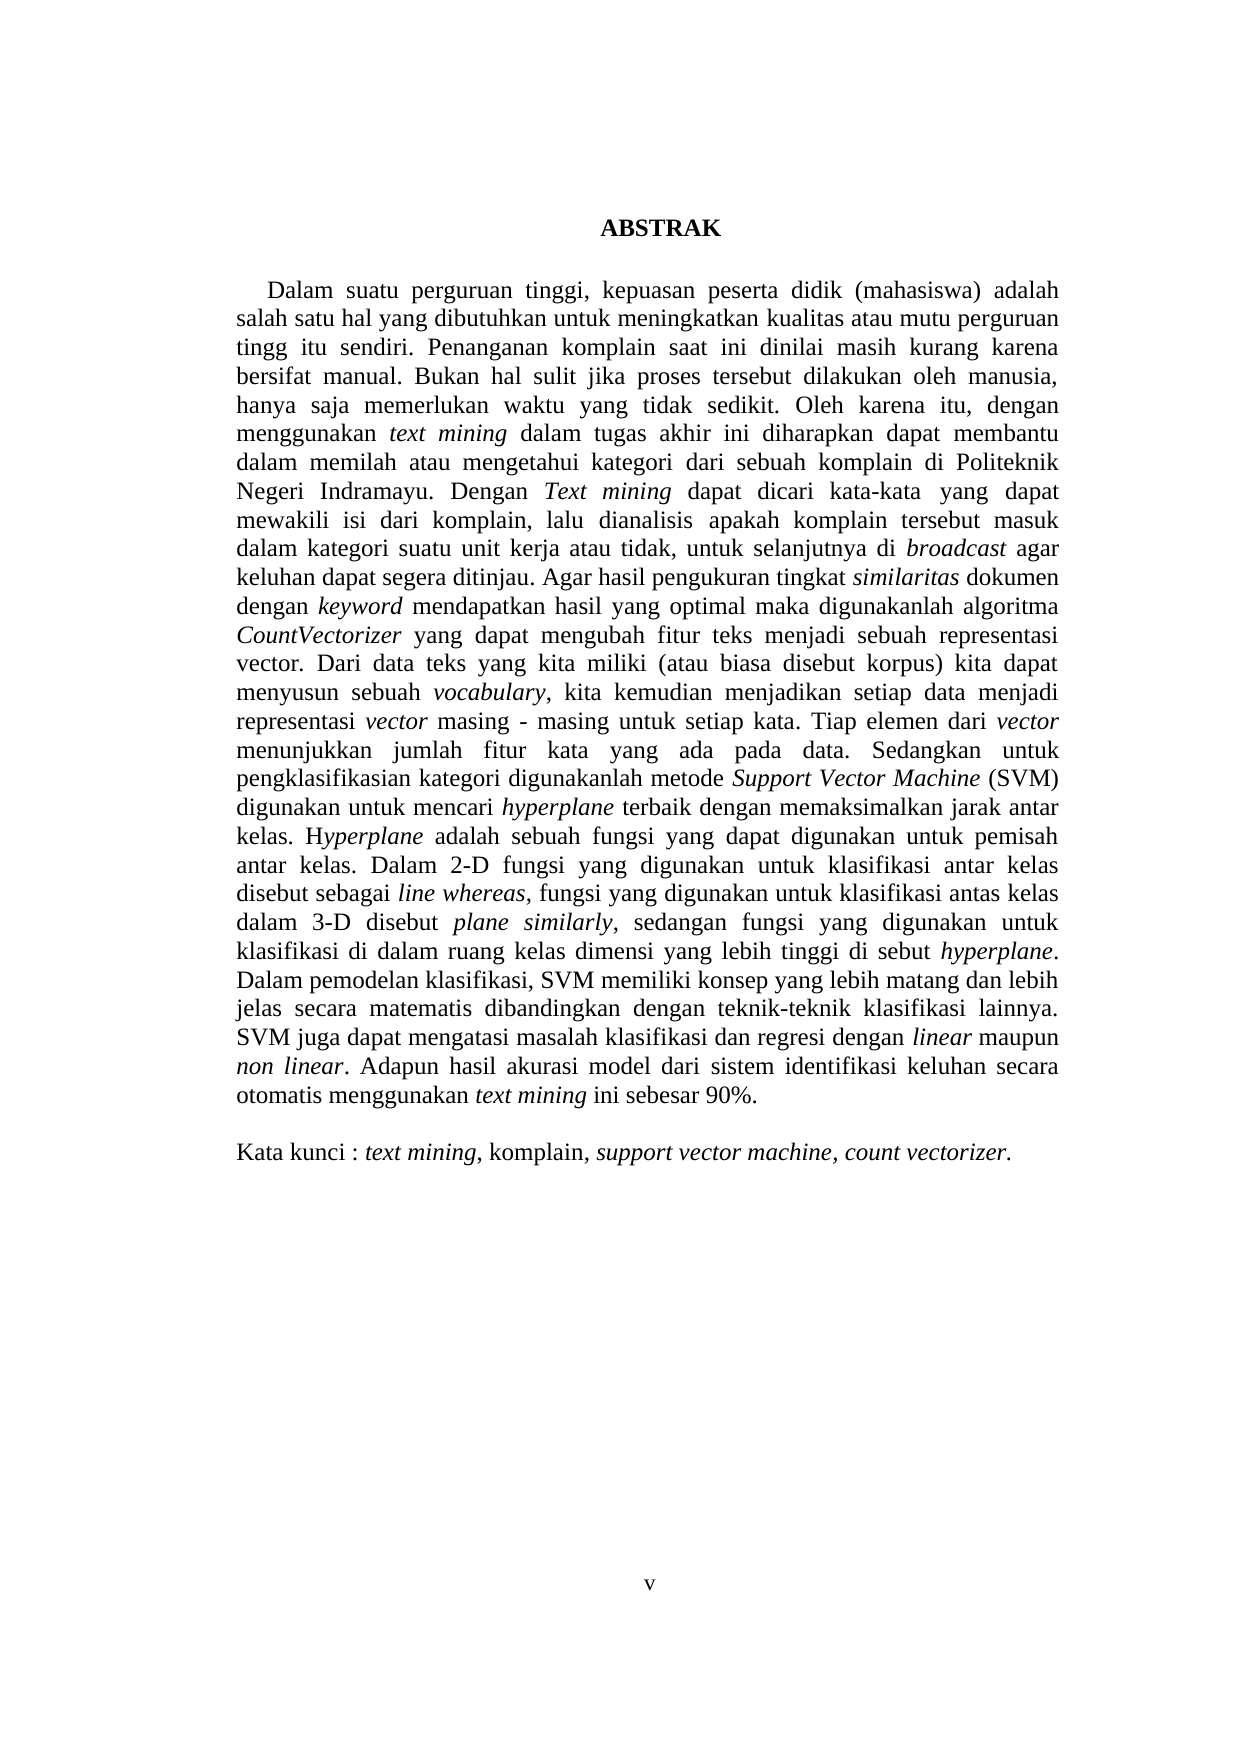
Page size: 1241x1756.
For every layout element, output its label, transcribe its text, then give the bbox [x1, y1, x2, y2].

text Dalam suatu perguruan tinggi, kepuasan peserta didik (mahasiswa) adalah salah satu hal yang dibutuhkan untuk meningkatkan kualitas atau mutu perguruan tingg itu sendiri. Penanganan komplain saat ini dinilai masih kurang karena bersifat manual. Bukan hal sulit jika proses tersebut dilakukan oleh manusia, hanya saja memerlukan waktu yang tidak sedikit. Oleh karena itu, dengan menggunakan text mining dalam tugas akhir ini diharapkan dapat membantu dalam memilah atau mengetahui kategori dari sebuah komplain di Politeknik Negeri Indramayu. Dengan Text mining dapat dicari kata-kata yang dapat mewakili isi dari komplain, lalu dianalisis apakah komplain tersebut masuk dalam kategori suatu unit kerja atau tidak, untuk selanjutnya di broadcast agar keluhan dapat segera ditinjau. Agar hasil pengukuran tingkat similaritas dokumen dengan keyword mendapatkan hasil yang optimal maka digunakanlah algoritma CountVectorizer yang dapat mengubah fitur teks menjadi sebuah representasi vector. Dari data teks yang kita miliki (atau biasa disebut korpus) kita dapat menyusun sebuah vocabulary, kita kemudian menjadikan setiap data menjadi representasi vector masing - masing untuk setiap kata. Tiap elemen dari vector menunjukkan jumlah fitur kata yang ada pada data. Sedangkan untuk pengklasifikasian kategori digunakanlah metode Support Vector Machine (SVM) digunakan untuk mencari hyperplane terbaik dengan memaksimalkan jarak antar kelas. Hyperplane adalah sebuah fungsi yang dapat digunakan untuk pemisah antar kelas. Dalam 2-D fungsi yang digunakan untuk klasifikasi antar kelas disebut sebagai line whereas, fungsi yang digunakan untuk klasifikasi antas kelas dalam 3-D disebut plane similarly, sedangan fungsi yang digunakan untuk klasifikasi di dalam ruang kelas dimensi yang lebih tinggi di sebut hyperplane. Dalam pemodelan klasifikasi, SVM memiliki konsep yang lebih matang dan lebih jelas secara matematis dibandingkan dengan teknik-teknik klasifikasi lainnya. SVM juga dapat mengatasi masalah klasifikasi dan regresi dengan linear maupun non linear. Adapun hasil akurasi model dari sistem identifikasi keluhan secara otomatis menggunakan text mining ini sebesar 90%. [236, 275, 1059, 1108]
text Kata kunci : text mining, komplain, support vector machine, count vectorizer. [236, 1137, 1063, 1166]
subtitle ABSTRAK [356, 213, 965, 241]
